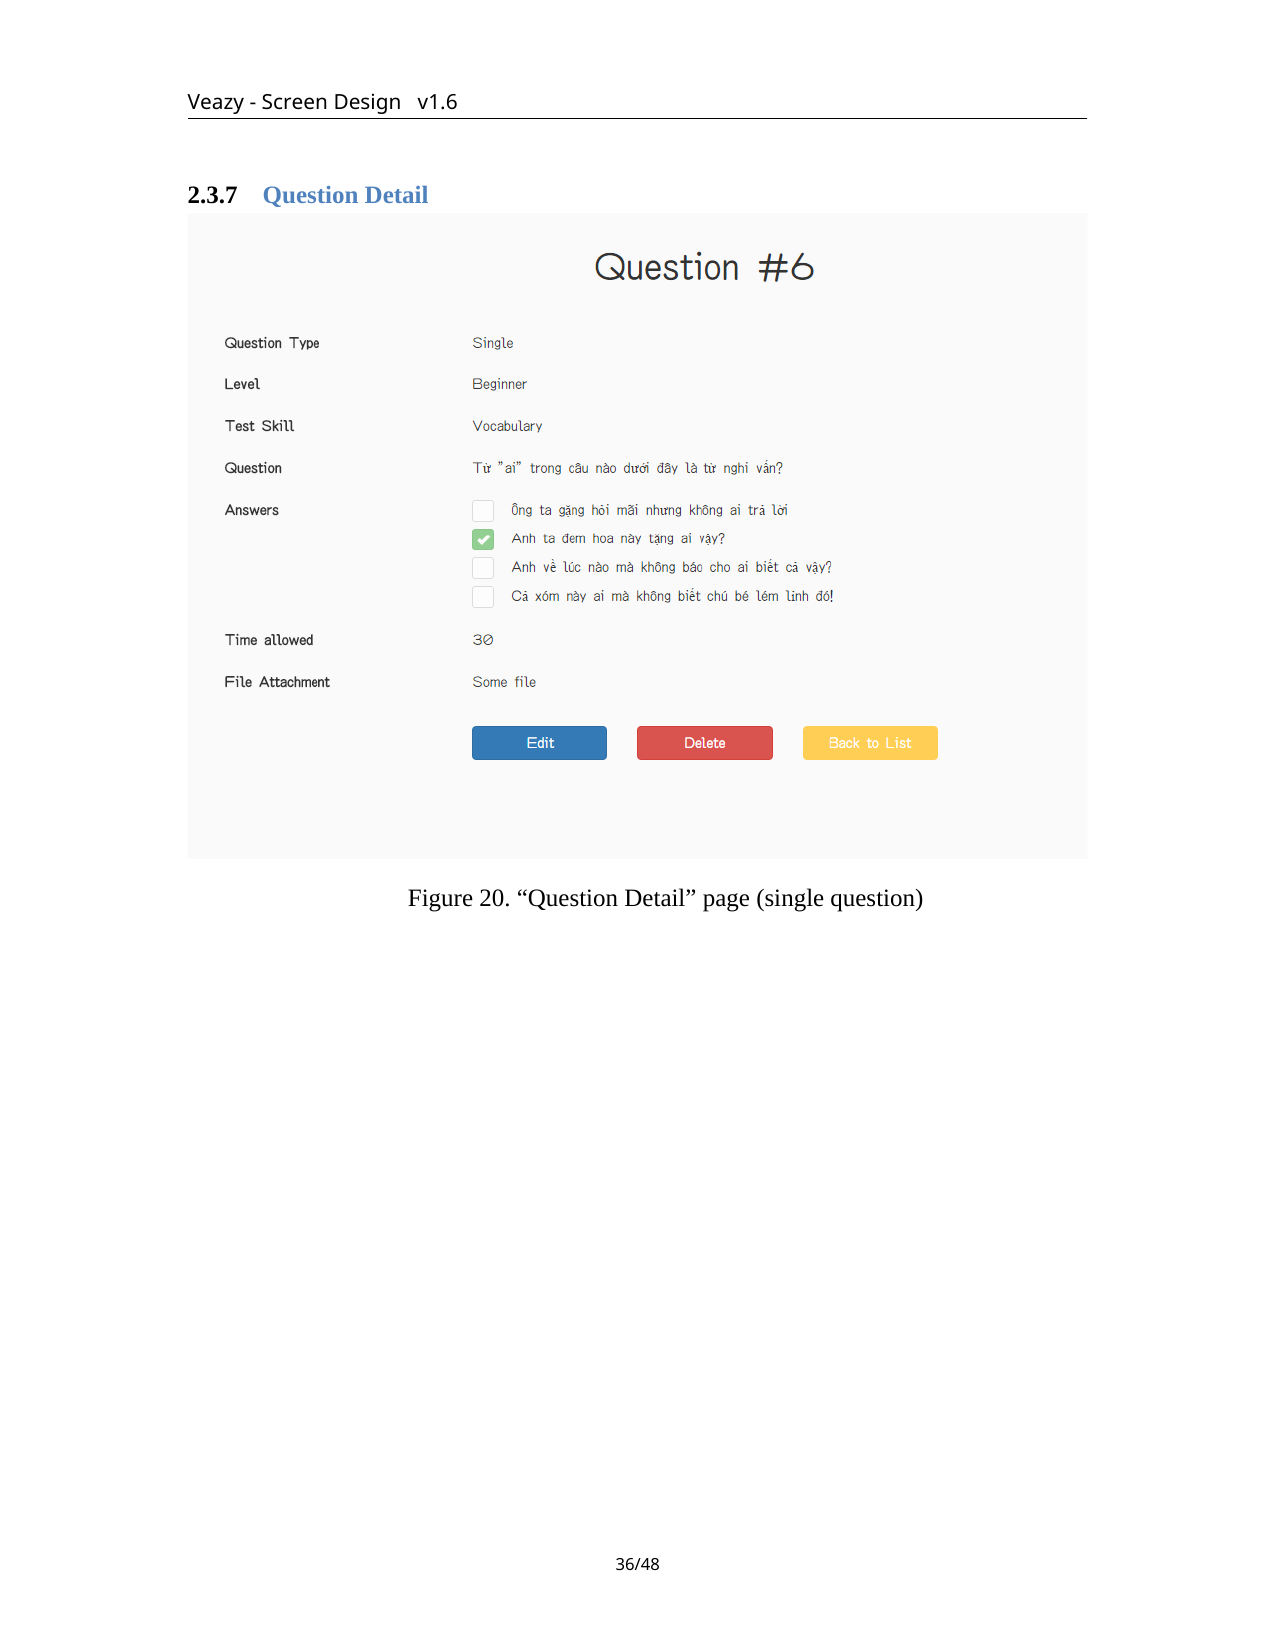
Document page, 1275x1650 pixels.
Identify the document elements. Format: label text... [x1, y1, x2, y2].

picture [187, 213, 1088, 859]
text Figure 20. “Question Detail” page (single question) [244, 883, 1087, 912]
subtitle Question Detail [187, 180, 1087, 209]
